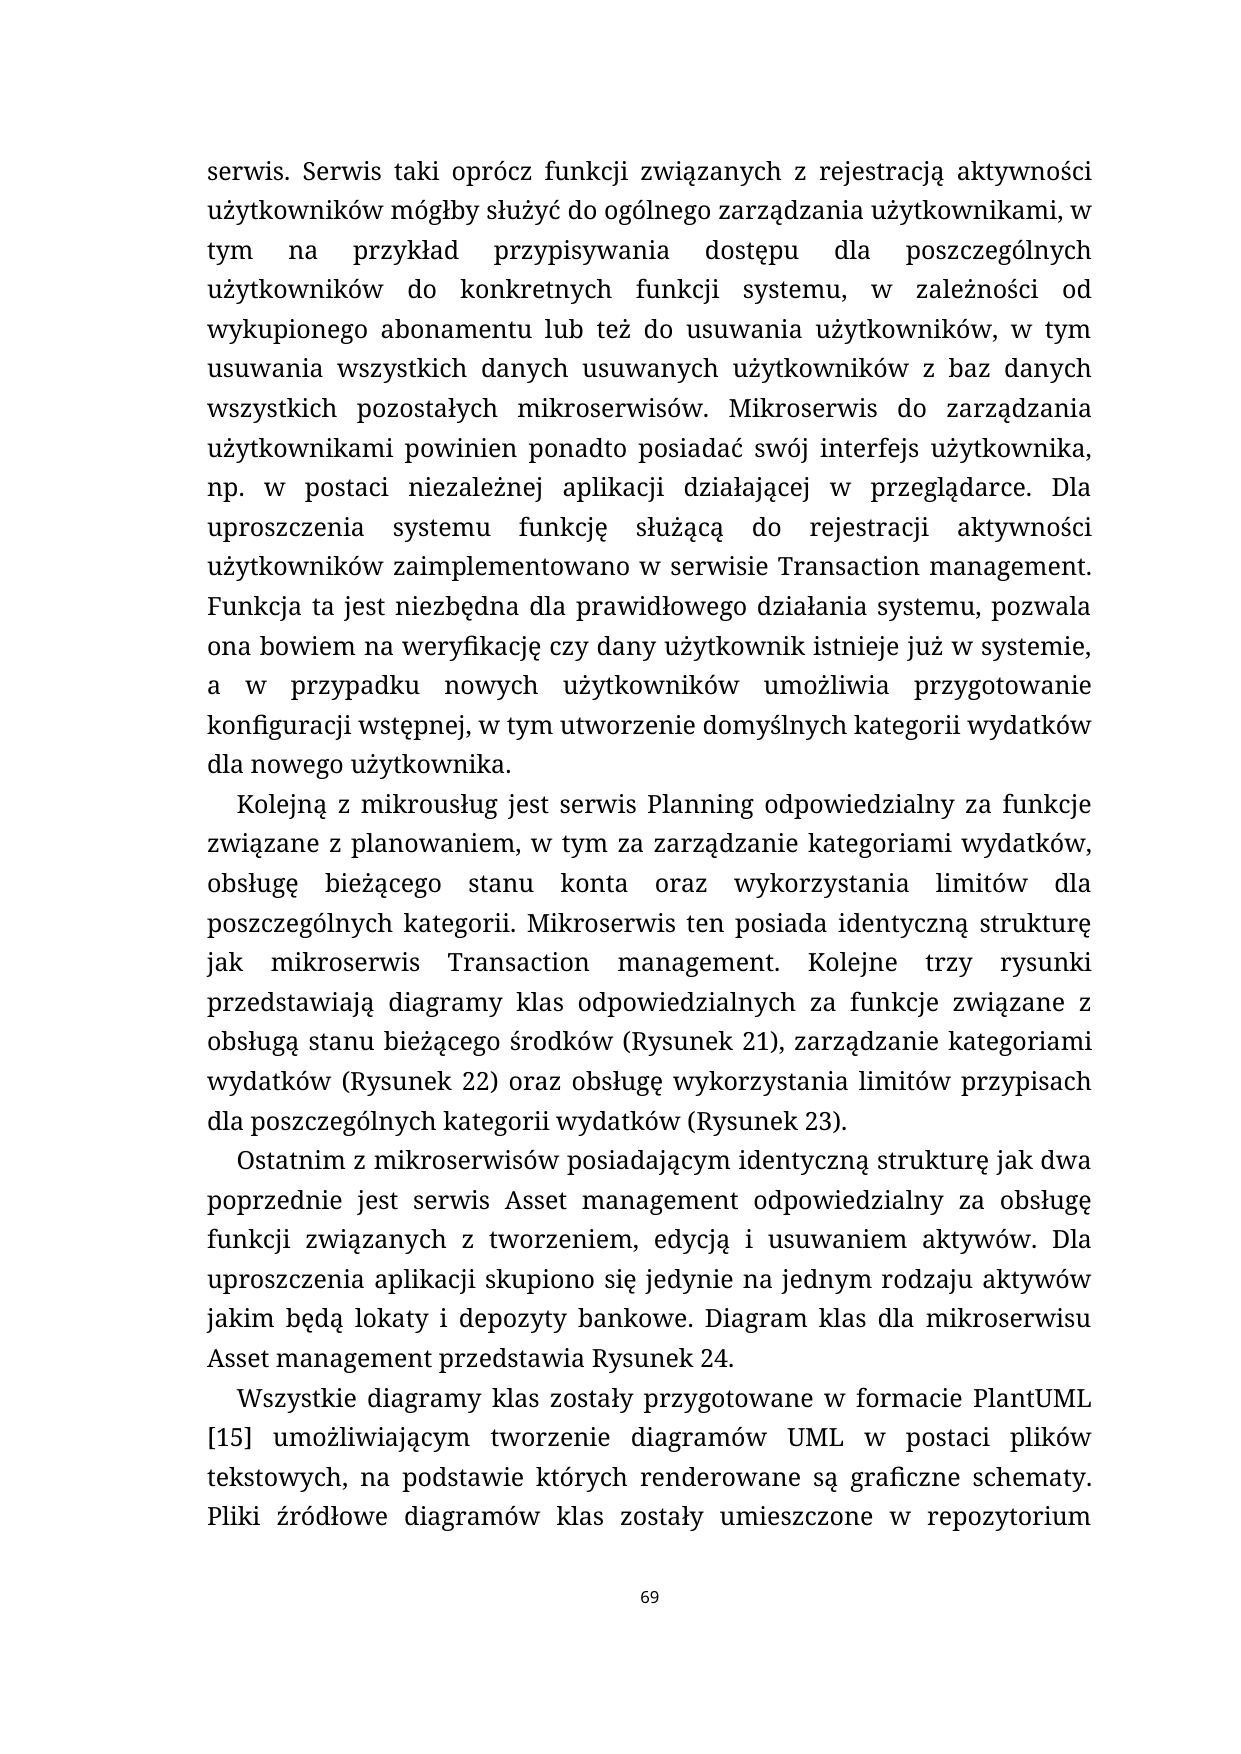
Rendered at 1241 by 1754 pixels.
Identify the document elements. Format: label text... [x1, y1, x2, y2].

text Kolejną z mikrousług jest serwis Planning odpowiedzialny za funkcje związane z planowaniem, w tym za zarządzanie kategoriami wydatków, obsługę bieżącego stanu konta oraz wykorzystania limitów dla poszczególnych kategorii. Mikroserwis ten posiada identyczną strukturę jak mikroserwis Transaction management. Kolejne trzy rysunki przedstawiają diagramy klas odpowiedzialnych za funkcje związane z obsługą stanu bieżącego środków (Rysunek 21), zarządzanie kategoriami wydatków (Rysunek 22) oraz obsługę wykorzystania limitów przypisach dla poszczególnych kategorii wydatków (Rysunek 23). [207, 781, 1092, 1137]
text Ostatnim z mikroserwisów posiadającym identyczną strukturę jak dwa poprzednie jest serwis Asset management odpowiedzialny za obsługę funkcji związanych z tworzeniem, edycją i usuwaniem aktywów. Dla uproszczenia aplikacji skupiono się jedynie na jednym rodzaju aktywów jakim będą lokaty i depozyty bankowe. Diagram klas dla mikroserwisu Asset management przedstawia Rysunek 24. [207, 1137, 1092, 1375]
